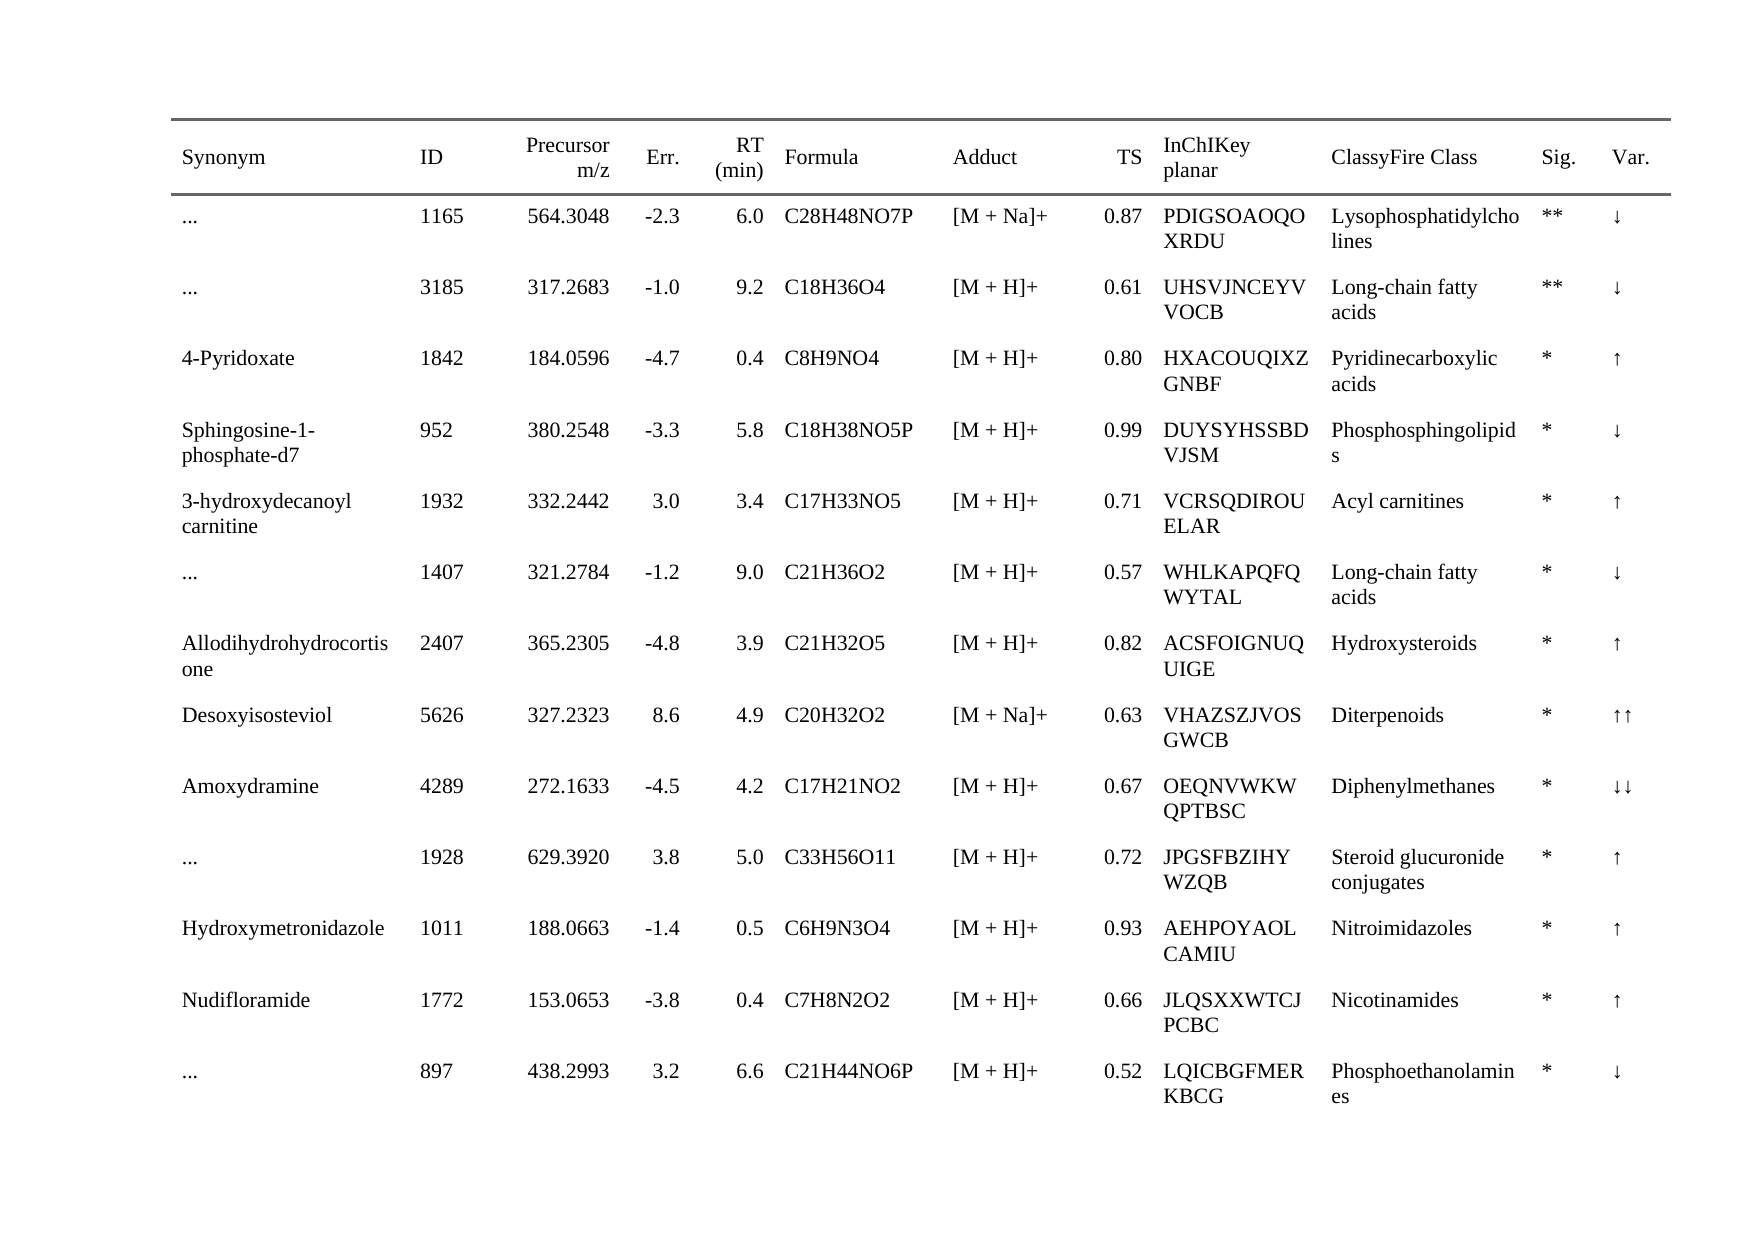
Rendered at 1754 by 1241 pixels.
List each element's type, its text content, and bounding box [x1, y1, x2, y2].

table_cell ↓ [1601, 406, 1671, 477]
table_cell Hydroxysteroids [1321, 620, 1531, 691]
table_cell Lysophosphatidylcholines [1321, 196, 1531, 264]
table_cell [M + H]+ [942, 834, 1082, 905]
table_cell 317.2683 [480, 264, 620, 335]
table_cell OEQNVWKWQPTBSC [1153, 763, 1321, 834]
table_cell 1932 [410, 478, 479, 549]
table_cell C18H38NO5P [774, 406, 942, 477]
table_cell Phosphoethanolamines [1321, 1048, 1531, 1119]
table_cell 4-Pyridoxate [171, 335, 409, 406]
table_cell JPGSFBZIHYWZQB [1153, 834, 1321, 905]
table_cell 952 [410, 406, 479, 477]
table_cell Steroid glucuronide conjugates [1321, 834, 1531, 905]
table_cell [M + H]+ [942, 763, 1082, 834]
table_cell 3-hydroxydecanoyl carnitine [171, 478, 409, 549]
table_cell C33H56O11 [774, 834, 942, 905]
table_header ID [410, 121, 479, 192]
table_cell Hydroxymetronidazole [171, 905, 409, 976]
table_cell -1.2 [620, 549, 690, 620]
table_cell * [1531, 335, 1601, 406]
table_cell C20H32O2 [774, 691, 942, 762]
table_cell Nicotinamides [1321, 976, 1531, 1047]
table_cell 3.0 [620, 478, 690, 549]
table_cell -1.4 [620, 905, 690, 976]
table_cell ... [171, 834, 409, 905]
table_cell Desoxyisosteviol [171, 691, 409, 762]
table_cell -4.7 [620, 335, 690, 406]
table_cell 380.2548 [480, 406, 620, 477]
table_cell 5626 [410, 691, 479, 762]
table_header Formula [774, 121, 942, 192]
table_cell 321.2784 [480, 549, 620, 620]
table_cell 2407 [410, 620, 479, 691]
table_cell 5.8 [690, 406, 774, 477]
table_cell 9.0 [690, 549, 774, 620]
table_cell 1772 [410, 976, 479, 1047]
table_cell 327.2323 [480, 691, 620, 762]
table_cell 897 [410, 1048, 479, 1119]
table_cell [M + H]+ [942, 478, 1082, 549]
table_cell 0.4 [690, 335, 774, 406]
table_cell 564.3048 [480, 196, 620, 264]
table_cell 1165 [410, 196, 479, 264]
table_cell 0.67 [1083, 763, 1153, 834]
table_cell 1928 [410, 834, 479, 905]
table_cell WHLKAPQFQWYTAL [1153, 549, 1321, 620]
table_cell * [1531, 834, 1601, 905]
table_cell Allodihydrohydrocortisone [171, 620, 409, 691]
table_cell 0.5 [690, 905, 774, 976]
table_cell C21H36O2 [774, 549, 942, 620]
table_cell 184.0596 [480, 335, 620, 406]
table_cell HXACOUQIXZGNBF [1153, 335, 1321, 406]
table_cell * [1531, 620, 1601, 691]
table_header RT (min) [690, 121, 774, 192]
table_cell 0.99 [1083, 406, 1153, 477]
table_cell 3.8 [620, 834, 690, 905]
table_cell C17H21NO2 [774, 763, 942, 834]
table_cell 6.0 [690, 196, 774, 264]
table_cell LQICBGFMERKBCG [1153, 1048, 1321, 1119]
table_cell Nitroimidazoles [1321, 905, 1531, 976]
table_cell Diphenylmethanes [1321, 763, 1531, 834]
table_cell 0.52 [1083, 1048, 1153, 1119]
table_header ClassyFire Class [1321, 121, 1531, 192]
table_cell Long-chain fatty acids [1321, 549, 1531, 620]
table_cell * [1531, 406, 1601, 477]
table_cell Amoxydramine [171, 763, 409, 834]
table_cell [M + H]+ [942, 335, 1082, 406]
table_cell Diterpenoids [1321, 691, 1531, 762]
table_cell C28H48NO7P [774, 196, 942, 264]
table_cell [M + H]+ [942, 976, 1082, 1047]
table_header Err. [620, 121, 690, 192]
table_cell ... [171, 549, 409, 620]
table_cell 0.4 [690, 976, 774, 1047]
table_cell * [1531, 976, 1601, 1047]
table_cell -3.8 [620, 976, 690, 1047]
table_cell ** [1531, 264, 1601, 335]
table_cell ↑ [1601, 335, 1671, 406]
table_header Sig. [1531, 121, 1601, 192]
table_cell C8H9NO4 [774, 335, 942, 406]
table_cell Sphingosine-1-phosphate-d7 [171, 406, 409, 477]
table_cell C21H32O5 [774, 620, 942, 691]
table_cell * [1531, 905, 1601, 976]
table_cell 365.2305 [480, 620, 620, 691]
table_cell UHSVJNCEYVVOCB [1153, 264, 1321, 335]
table_cell -4.8 [620, 620, 690, 691]
table_cell VHAZSZJVOSGWCB [1153, 691, 1321, 762]
table_cell 0.66 [1083, 976, 1153, 1047]
table_cell 5.0 [690, 834, 774, 905]
table_cell * [1531, 763, 1601, 834]
table_cell ACSFOIGNUQUIGE [1153, 620, 1321, 691]
table_cell VCRSQDIROUELAR [1153, 478, 1321, 549]
table_cell 0.71 [1083, 478, 1153, 549]
table_cell 3.2 [620, 1048, 690, 1119]
table_cell 438.2993 [480, 1048, 620, 1119]
table_cell C18H36O4 [774, 264, 942, 335]
table_cell [M + H]+ [942, 905, 1082, 976]
table_cell ↓ [1601, 264, 1671, 335]
table_cell JLQSXXWTCJPCBC [1153, 976, 1321, 1047]
table_cell ↓↓ [1601, 763, 1671, 834]
table_header Adduct [942, 121, 1082, 192]
table_cell 1407 [410, 549, 479, 620]
table_header InChIKey planar [1153, 121, 1321, 192]
table_cell -1.0 [620, 264, 690, 335]
table_cell * [1531, 1048, 1601, 1119]
table_cell ↑ [1601, 620, 1671, 691]
table_cell 0.80 [1083, 335, 1153, 406]
table_cell 6.6 [690, 1048, 774, 1119]
table_cell 1842 [410, 335, 479, 406]
table_cell ↑ [1601, 905, 1671, 976]
table_cell PDIGSOAOQOXRDU [1153, 196, 1321, 264]
table_cell ... [171, 196, 409, 264]
table_header TS [1083, 121, 1153, 192]
table_cell -3.3 [620, 406, 690, 477]
table_cell 4289 [410, 763, 479, 834]
table_cell 188.0663 [480, 905, 620, 976]
table_cell [M + H]+ [942, 620, 1082, 691]
table_cell Phosphosphingolipids [1321, 406, 1531, 477]
table_header Var. [1601, 121, 1671, 192]
table_header Precursor m/z [480, 121, 620, 192]
table_cell Pyridinecarboxylic acids [1321, 335, 1531, 406]
table_cell Nudifloramide [171, 976, 409, 1047]
table_cell ... [171, 1048, 409, 1119]
table_cell 332.2442 [480, 478, 620, 549]
table_cell 0.82 [1083, 620, 1153, 691]
table_cell C21H44NO6P [774, 1048, 942, 1119]
table_cell ↑ [1601, 976, 1671, 1047]
table_cell 0.61 [1083, 264, 1153, 335]
table_cell 4.2 [690, 763, 774, 834]
table_cell C6H9N3O4 [774, 905, 942, 976]
table_cell ↓ [1601, 196, 1671, 264]
table_cell [M + Na]+ [942, 196, 1082, 264]
table_cell DUYSYHSSBDVJSM [1153, 406, 1321, 477]
table_cell -4.5 [620, 763, 690, 834]
table_cell * [1531, 691, 1601, 762]
table_cell [M + H]+ [942, 264, 1082, 335]
table_cell [M + Na]+ [942, 691, 1082, 762]
table_cell 0.93 [1083, 905, 1153, 976]
table_cell ... [171, 264, 409, 335]
table_cell 0.63 [1083, 691, 1153, 762]
table_cell [M + H]+ [942, 1048, 1082, 1119]
table_cell 1011 [410, 905, 479, 976]
table_cell Long-chain fatty acids [1321, 264, 1531, 335]
table_cell [M + H]+ [942, 549, 1082, 620]
table_cell AEHPOYAOLCAMIU [1153, 905, 1321, 976]
table_cell 3.4 [690, 478, 774, 549]
table_cell 0.87 [1083, 196, 1153, 264]
table_cell [M + H]+ [942, 406, 1082, 477]
table_cell ↓ [1601, 549, 1671, 620]
table_cell * [1531, 549, 1601, 620]
table_cell 3.9 [690, 620, 774, 691]
table_cell C17H33NO5 [774, 478, 942, 549]
table_cell -2.3 [620, 196, 690, 264]
table_cell 272.1633 [480, 763, 620, 834]
table_cell 629.3920 [480, 834, 620, 905]
table_cell 8.6 [620, 691, 690, 762]
table_cell 4.9 [690, 691, 774, 762]
table_cell ↑ [1601, 834, 1671, 905]
table_cell C7H8N2O2 [774, 976, 942, 1047]
table_cell * [1531, 478, 1601, 549]
table_cell 0.57 [1083, 549, 1153, 620]
table_header Synonym [171, 121, 409, 192]
table_cell 0.72 [1083, 834, 1153, 905]
table_cell ** [1531, 196, 1601, 264]
table_cell ↑↑ [1601, 691, 1671, 762]
table_cell ↑ [1601, 478, 1671, 549]
table_cell ↓ [1601, 1048, 1671, 1119]
table_cell 9.2 [690, 264, 774, 335]
table_cell 3185 [410, 264, 479, 335]
table_cell 153.0653 [480, 976, 620, 1047]
table_cell Acyl carnitines [1321, 478, 1531, 549]
